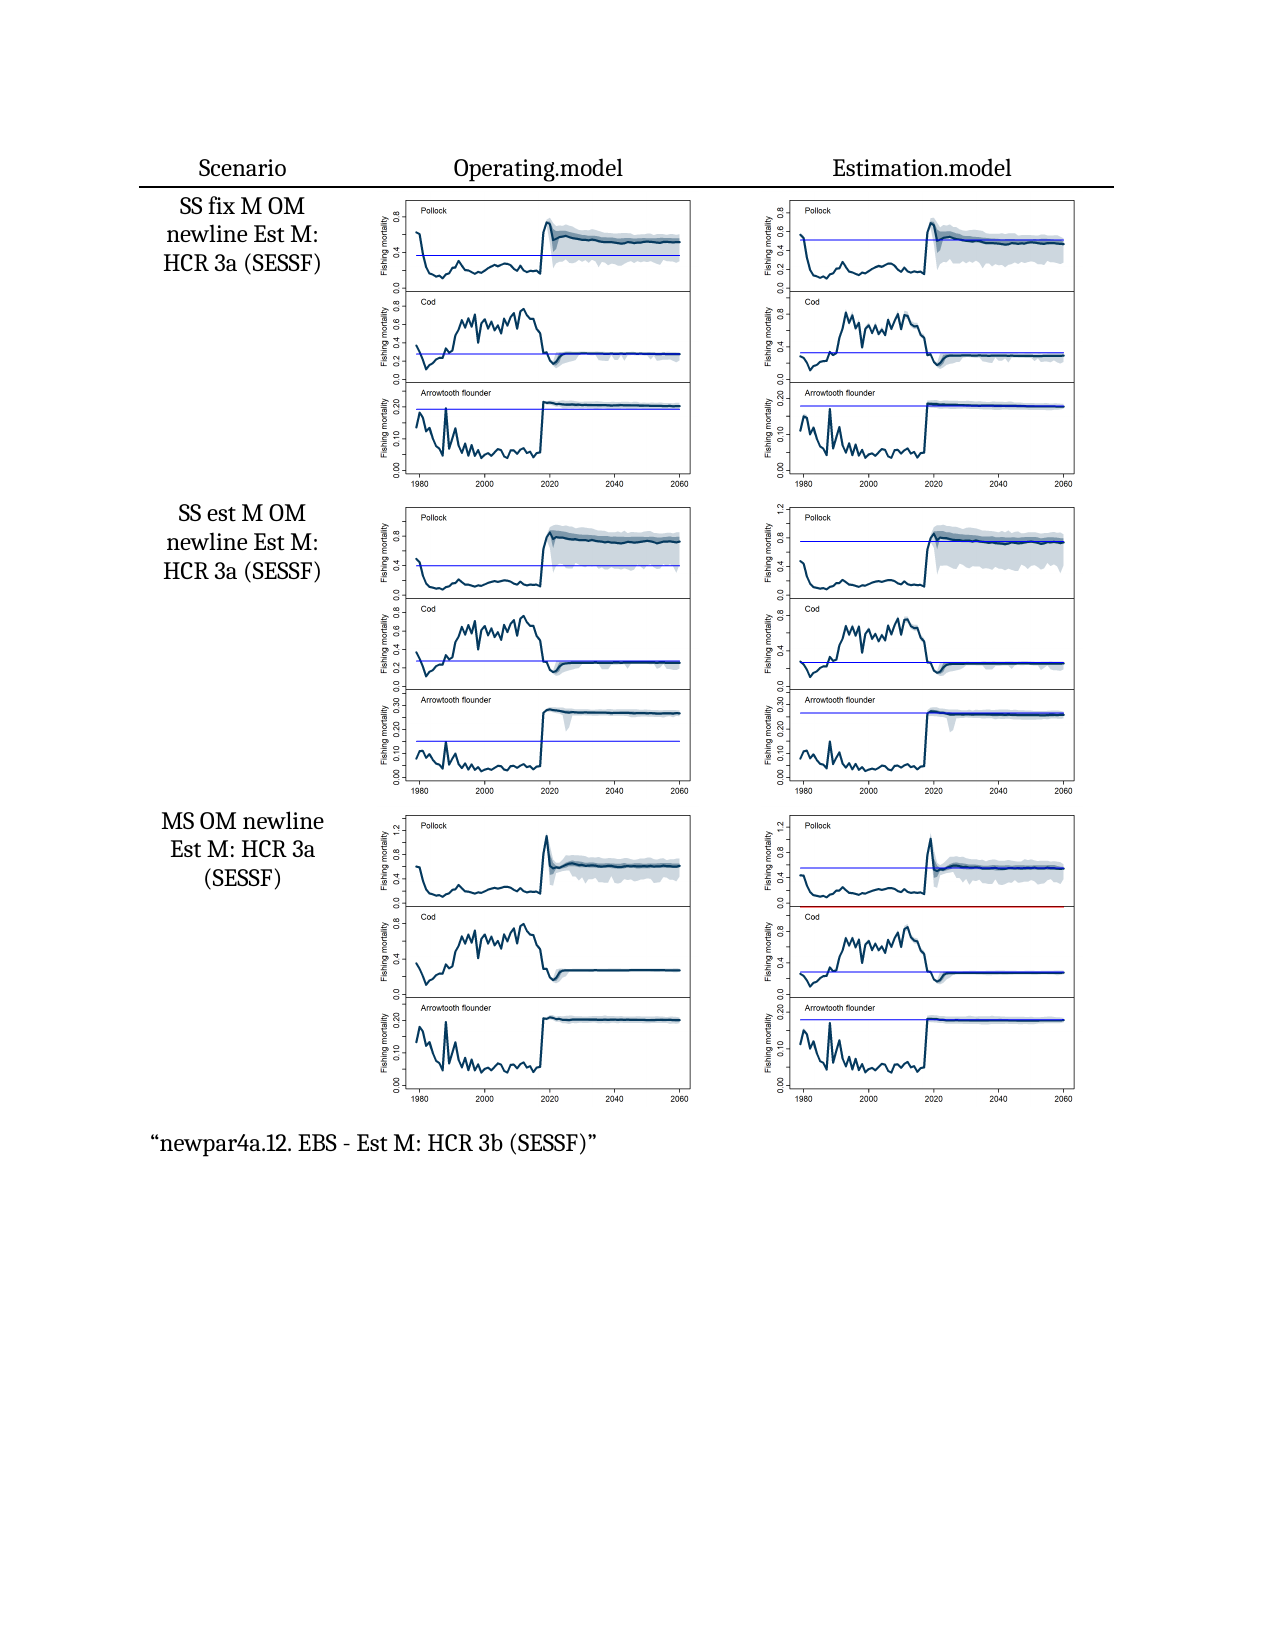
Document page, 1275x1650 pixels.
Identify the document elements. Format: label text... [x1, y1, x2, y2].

table_cell [730, 495, 1114, 803]
table_header Scenario [139, 150, 346, 186]
table_header Estimation.model [730, 150, 1114, 186]
table_header Operating.model [346, 150, 730, 186]
picture [376, 191, 700, 492]
table_cell [346, 495, 730, 803]
picture [376, 499, 700, 799]
table_cell [730, 803, 1114, 1110]
table_cell MS OM newline Est M: HCR 3a (SESSF) [139, 803, 346, 1110]
table_cell SS fix M OM newline Est M: HCR 3a (SESSF) [139, 188, 346, 495]
table_cell [346, 188, 730, 495]
picture [376, 806, 700, 1107]
table_cell [346, 803, 730, 1110]
picture [760, 499, 1084, 799]
table_cell [730, 188, 1114, 495]
table_cell SS est M OM newline Est M: HCR 3a (SESSF) [139, 495, 346, 803]
text “newpar4a.12. EBS - Est M: HCR 3b (SESSF)” [150, 1129, 1125, 1158]
picture [760, 806, 1084, 1107]
picture [760, 191, 1084, 492]
